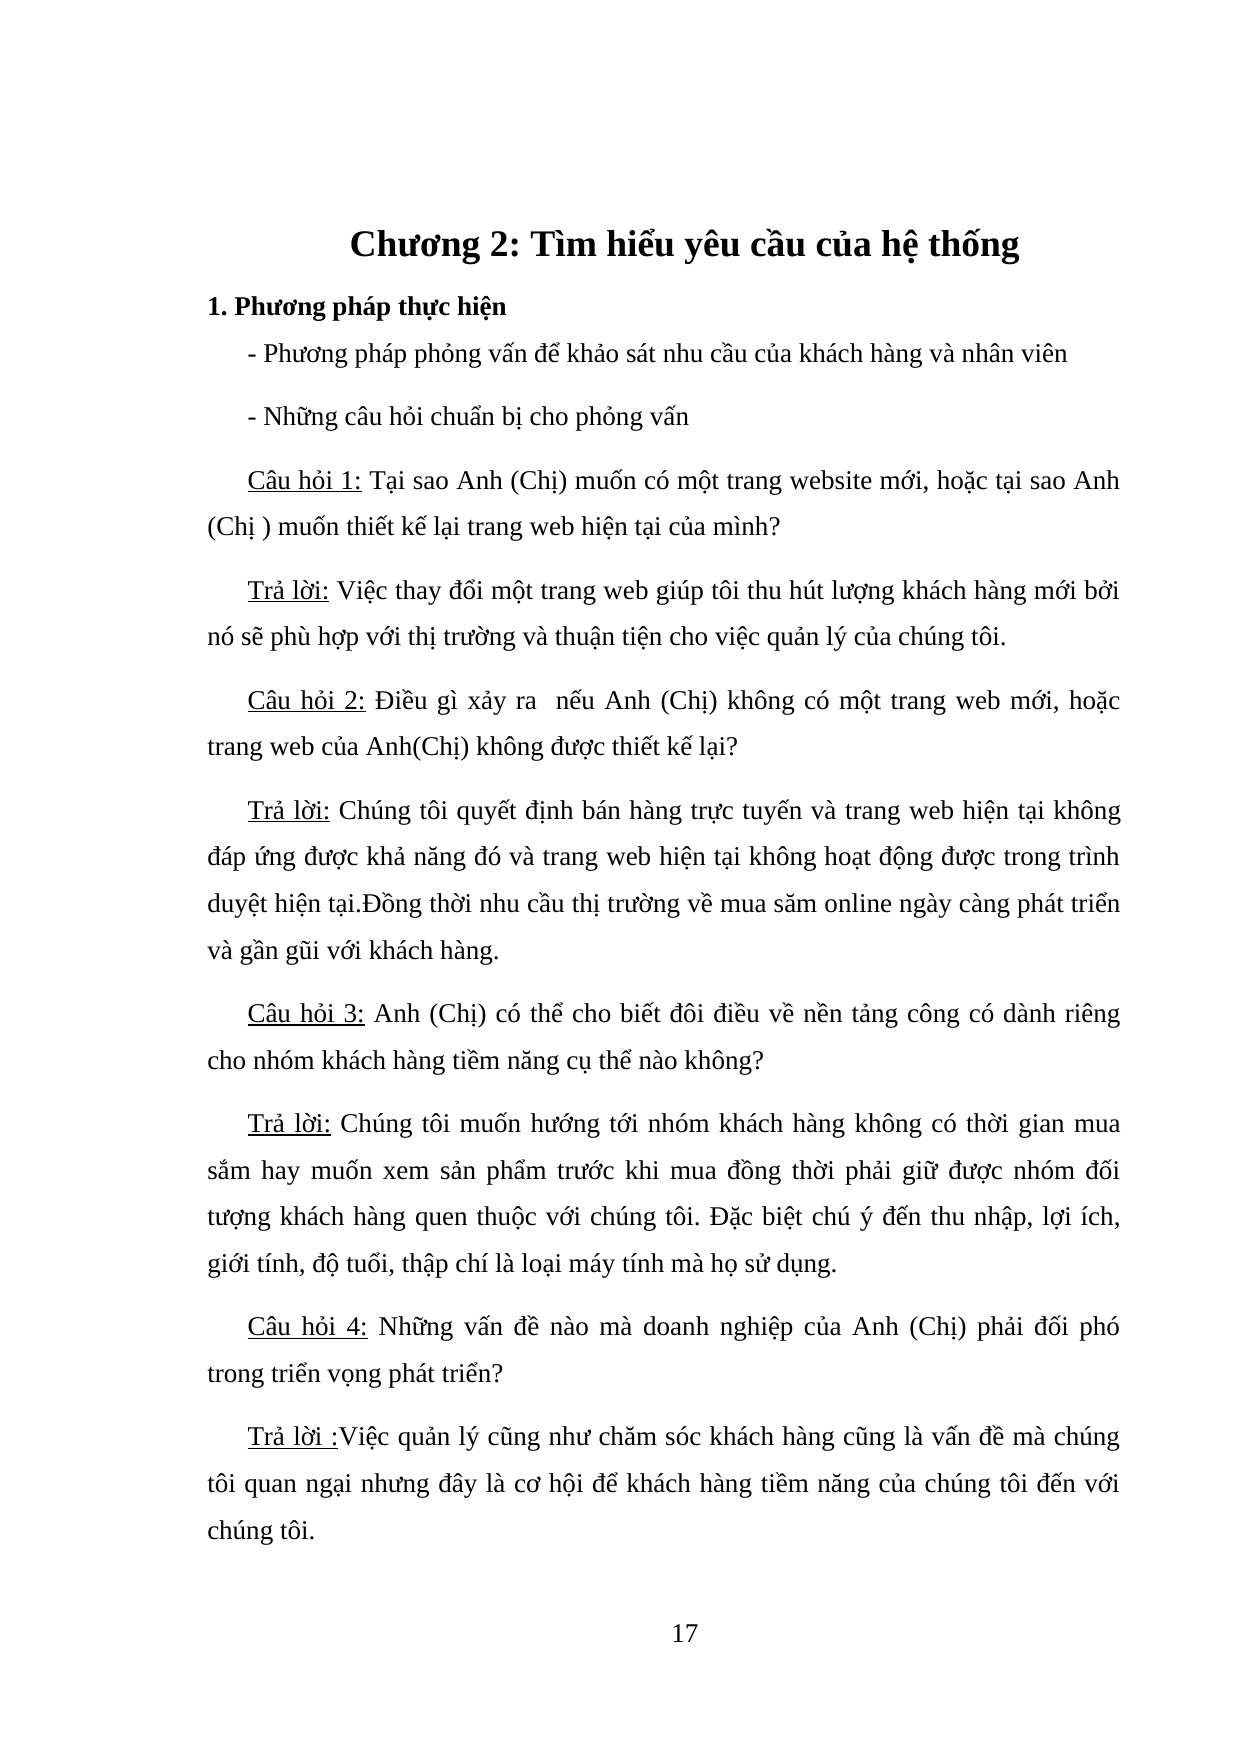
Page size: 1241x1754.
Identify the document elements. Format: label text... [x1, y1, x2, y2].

text Trả lời: Việc thay đổi một trang web giúp tôi thu hút lượng khách hàng mới bởi nó sẽ phù hợp với thị trường và thuận tiện cho việc quản lý của chúng tôi. [207, 574, 1122, 652]
text Trả lời: Chúng tôi quyết định bán hàng trực tuyến và trang web hiện tại không đáp ứng được khả năng đó và trang web hiện tại không hoạt động được trong trình duyệt hiện tại.Đồng thời nhu cầu thị trường về mua săm online ngày càng phát triển và gần gũi với khách hàng. [207, 794, 1122, 965]
text Câu hỏi 3: Anh (Chị) có thể cho biết đôi điều về nền tảng công có dành riêng cho nhóm khách hàng tiềm năng cụ thể nào không? [207, 997, 1122, 1075]
text - Phương pháp phỏng vấn để khảo sát nhu cầu của khách hàng và nhân viên [207, 337, 1122, 368]
text - Những câu hỏi chuẩn bị cho phỏng vấn [207, 401, 1122, 432]
text Trả lời :Việc quản lý cũng như chăm sóc khách hàng cũng là vấn đề mà chúng tôi quan ngại nhưng đây là cơ hội để khách hàng tiềm năng của chúng tôi đến với chúng tôi. [207, 1421, 1122, 1545]
text Trả lời: Chúng tôi muốn hướng tới nhóm khách hàng không có thời gian mua sắm hay muốn xem sản phẩm trước khi mua đồng thời phải giữ được nhóm đối tượng khách hàng quen thuộc với chúng tôi. Đặc biệt chú ý đến thu nhập, lợi ích, giới tính, độ tuổi, thập chí là loại máy tính mà họ sử dụng. [207, 1107, 1122, 1278]
text Câu hỏi 4: Những vấn đề nào mà doanh nghiệp của Anh (Chị) phải đối phó trong triển vọng phát triển? [207, 1311, 1122, 1388]
text Câu hỏi 2: Điều gì xảy ra nếu Anh (Chị) không có một trang web mới, hoặc trang web của Anh(Chị) không được thiết kế lại? [207, 684, 1122, 762]
text Câu hỏi 1: Tại sao Anh (Chị) muốn có một trang website mới, hoặc tại sao Anh (Chị ) muốn thiết kế lại trang web hiện tại của mình? [207, 464, 1122, 542]
subtitle Chương 2: Tìm hiểu yêu cầu của hệ thống [207, 222, 1122, 265]
subtitle Phương pháp thực hiện [207, 291, 1122, 322]
